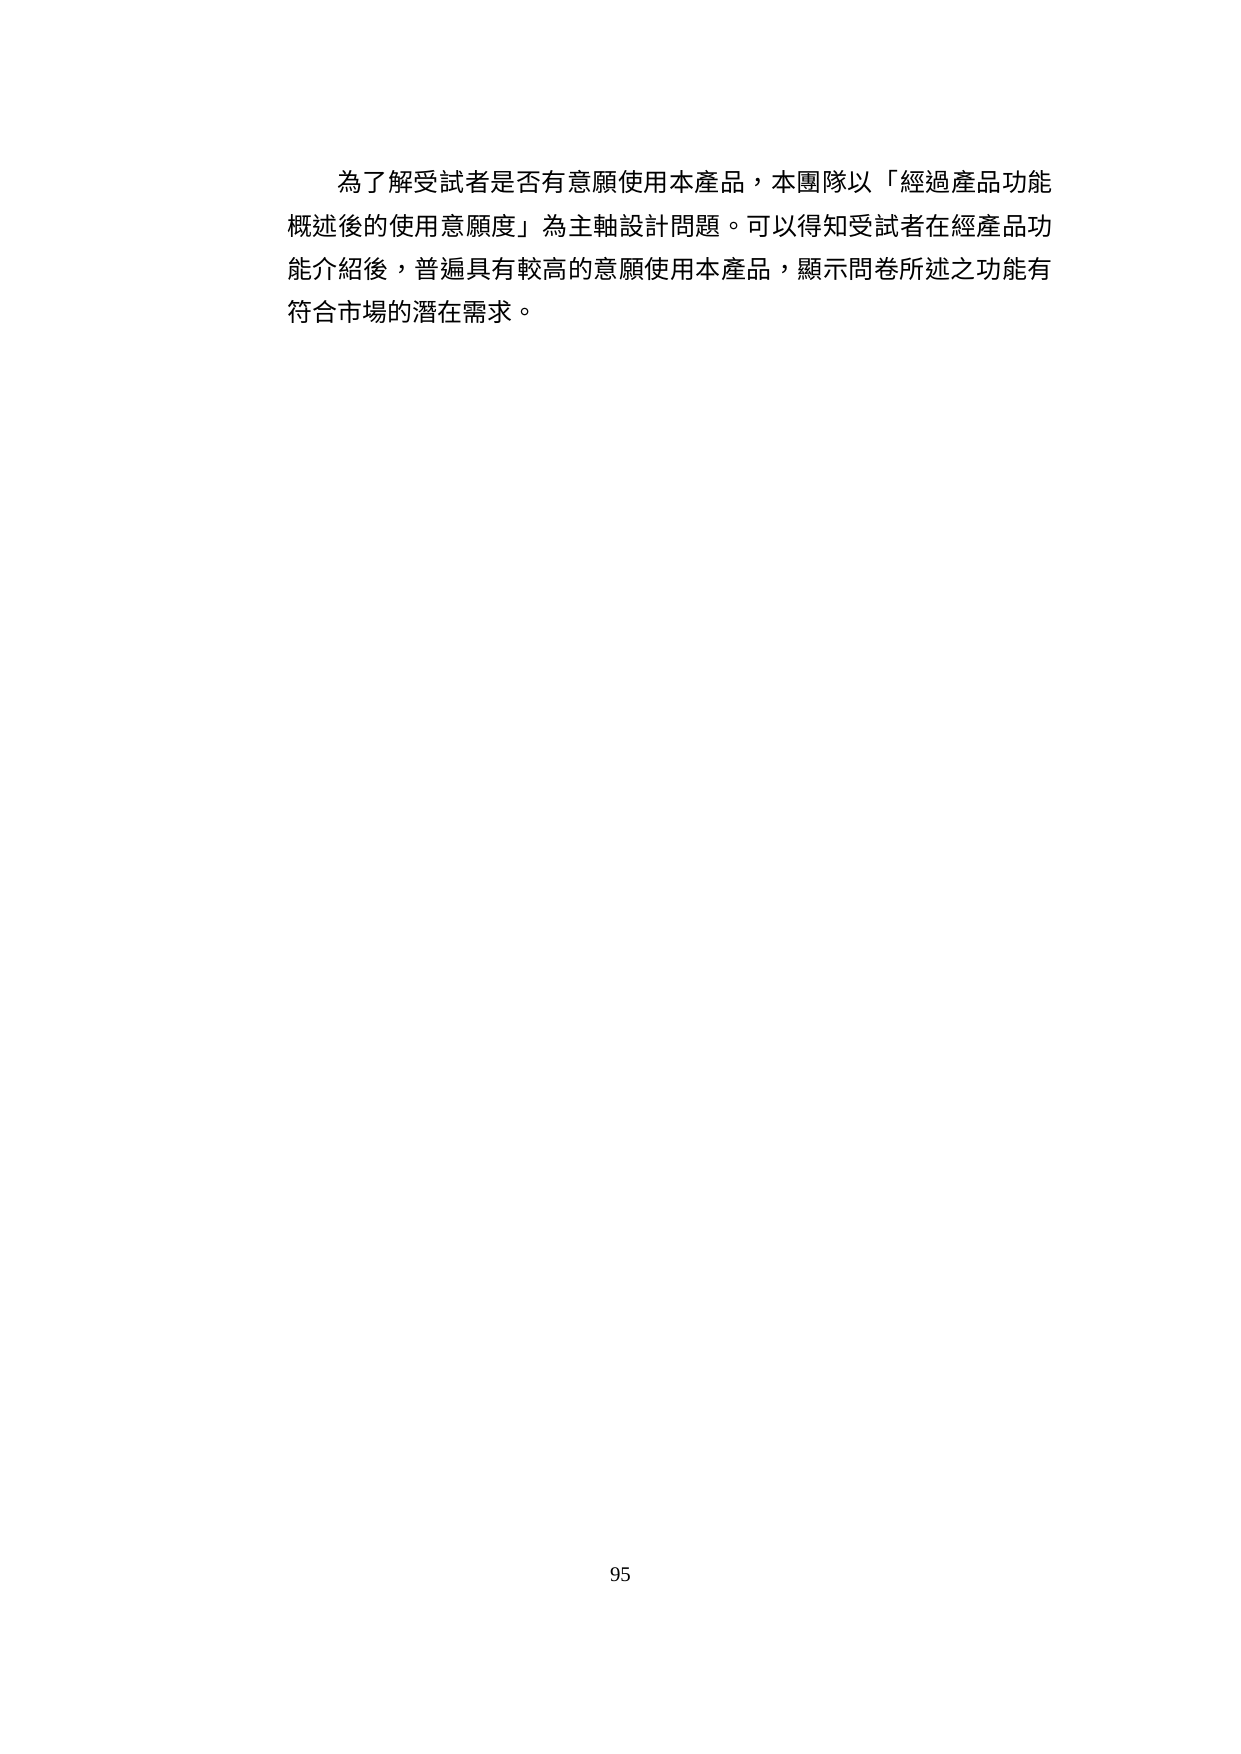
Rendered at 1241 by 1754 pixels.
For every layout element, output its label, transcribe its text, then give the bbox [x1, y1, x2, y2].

text 為了解受試者是否有意願使用本產品，本團隊以「經過產品功能概述後的使用意願度」為主軸設計問題。可以得知受試者在經產品功能介紹後，普遍具有較高的意願使用本產品，顯示問卷所述之功能有符合市場的潛在需求。 [287, 162, 1053, 329]
